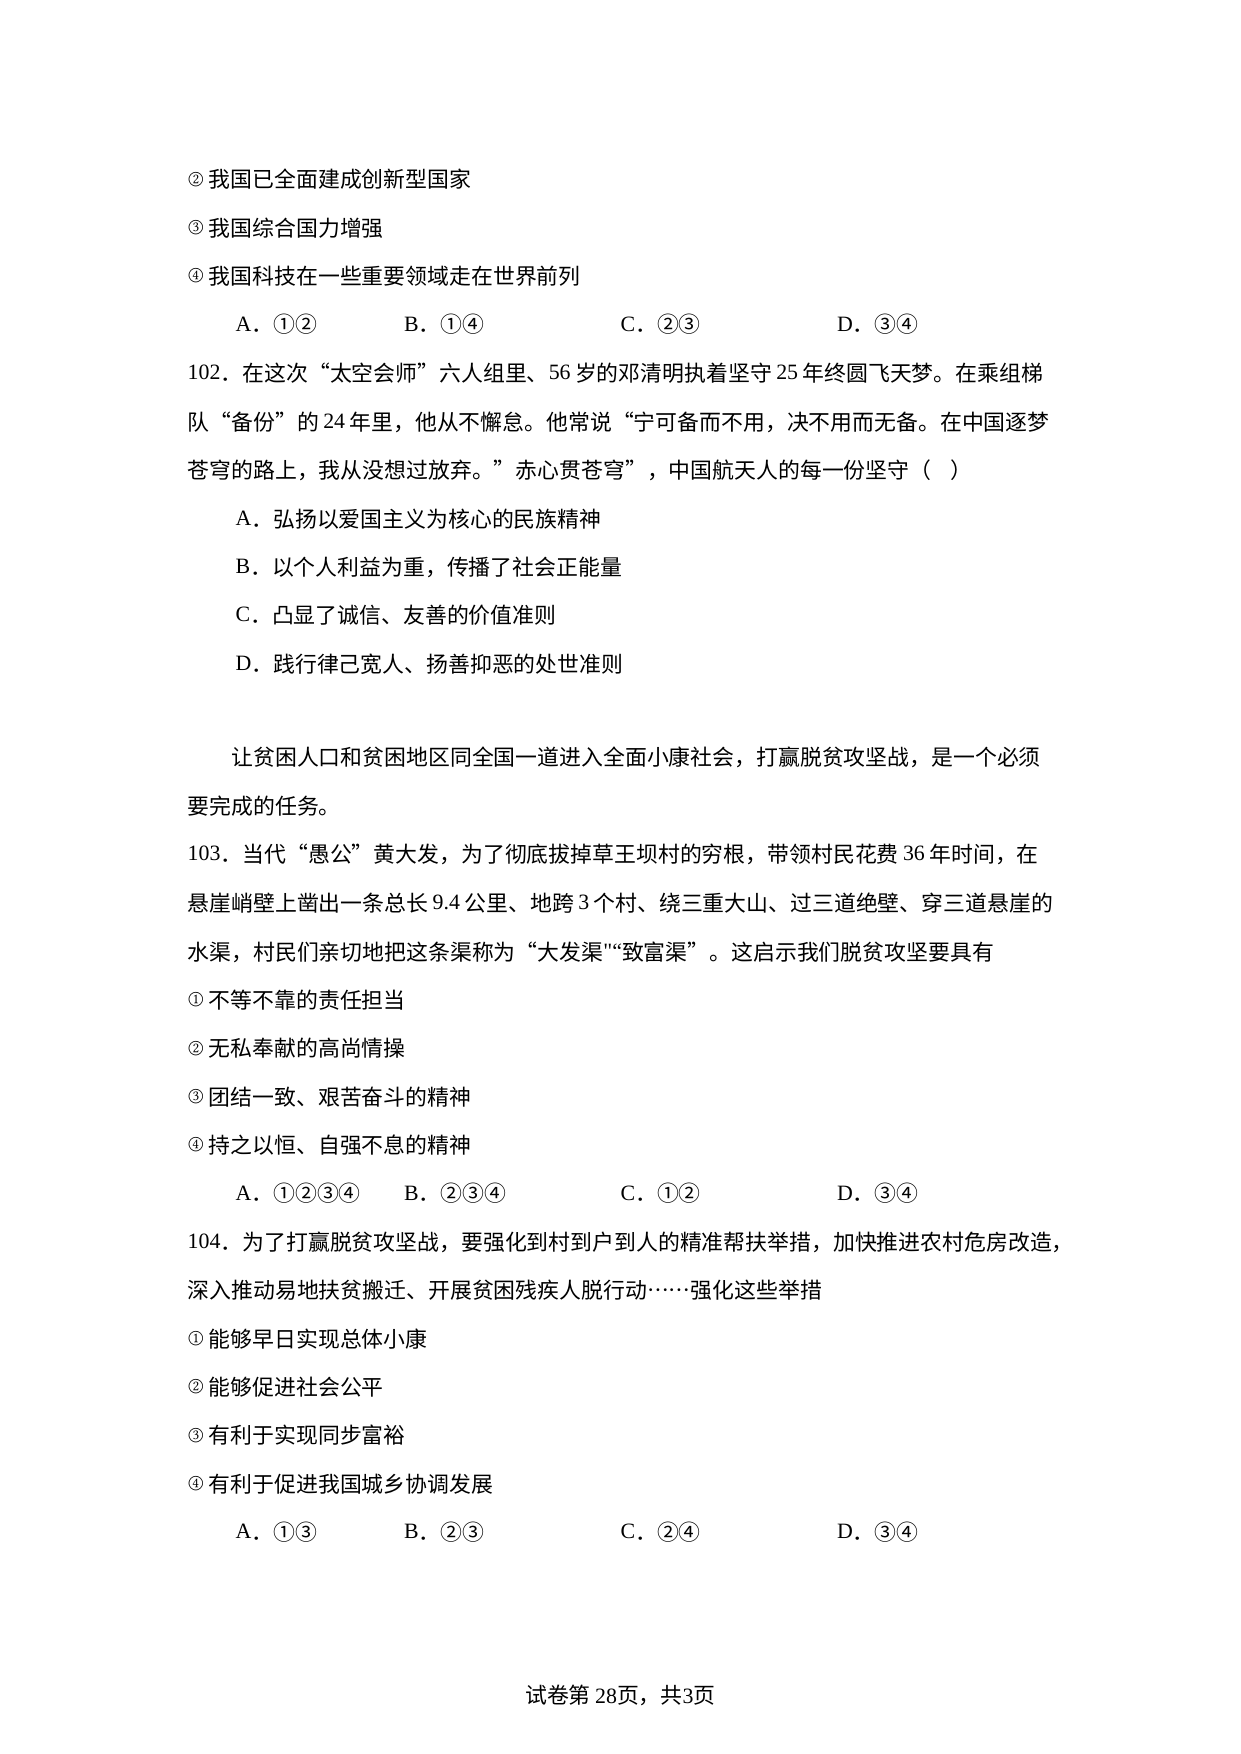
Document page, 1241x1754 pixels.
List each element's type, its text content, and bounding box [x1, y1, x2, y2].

text ③团结一致、艰苦奋斗的精神 [187, 1079, 1053, 1112]
text 102．在这次“太空会师”六人组里、56岁的邓清明执着坚守25年终圆飞天梦。在乘组梯队“备份”的24年里，他从不懈怠。他常说“宁可备而不用，决不用而无备。在中国逐梦苍穹的路上，我从没想过放弃。”赤心贯苍穹”，中国航天人的每一份坚守（ ） [187, 355, 1053, 485]
text ④持之以恒、自强不息的精神 [187, 1127, 1053, 1160]
text ④我国科技在一些重要领域走在世界前列 [187, 259, 1053, 291]
text C．凸显了诚信、友善的价值准则 [235, 598, 1053, 630]
text ②能够促进社会公平 [187, 1369, 1053, 1402]
text ①不等不靠的责任担当 [187, 982, 1053, 1015]
text D．践行律己宽人、扬善抑恶的处世准则 [235, 646, 1053, 679]
text A．弘扬以爱国主义为核心的民族精神 [235, 501, 1053, 534]
text ④有利于促进我国城乡协调发展 [187, 1466, 1053, 1499]
text 让贫困人口和贫困地区同全国一道进入全面小康社会，打赢脱贫攻坚战，是一个必须要完成的任务。 [187, 739, 1053, 821]
text ②我国已全面建成创新型国家 [187, 162, 1053, 194]
text A．①③ B．②③ C．②④ D．③④ [235, 1514, 1053, 1547]
text B．以个人利益为重，传播了社会正能量 [235, 549, 1053, 582]
text 103．当代“愚公”黄大发，为了彻底拔掉草王坝村的穷根，带领村民花费36年时间，在悬崖峭壁上凿出一条总长9.4公里、地跨3个村、绕三重大山、过三道绝壁、穿三道悬崖的水渠，村民们亲切地把这条渠称为“大发渠"“致富渠”。这启示我们脱贫攻坚要具有 [187, 837, 1053, 967]
text 104．为了打赢脱贫攻坚战，要强化到村到户到人的精准帮扶举措，加快推进农村危房改造，深入推动易地扶贫搬迁、开展贫困残疾人脱行动……强化这些举措 [187, 1224, 1053, 1305]
text A．①②③④ B．②③④ C．①② D．③④ [235, 1176, 1053, 1208]
text ③有利于实现同步富裕 [187, 1418, 1053, 1450]
text A．①② B．①④ C．②③ D．③④ [235, 307, 1053, 339]
text ③我国综合国力增强 [187, 210, 1053, 243]
text ①能够早日实现总体小康 [187, 1321, 1053, 1354]
text ②无私奉献的高尚情操 [187, 1031, 1053, 1063]
